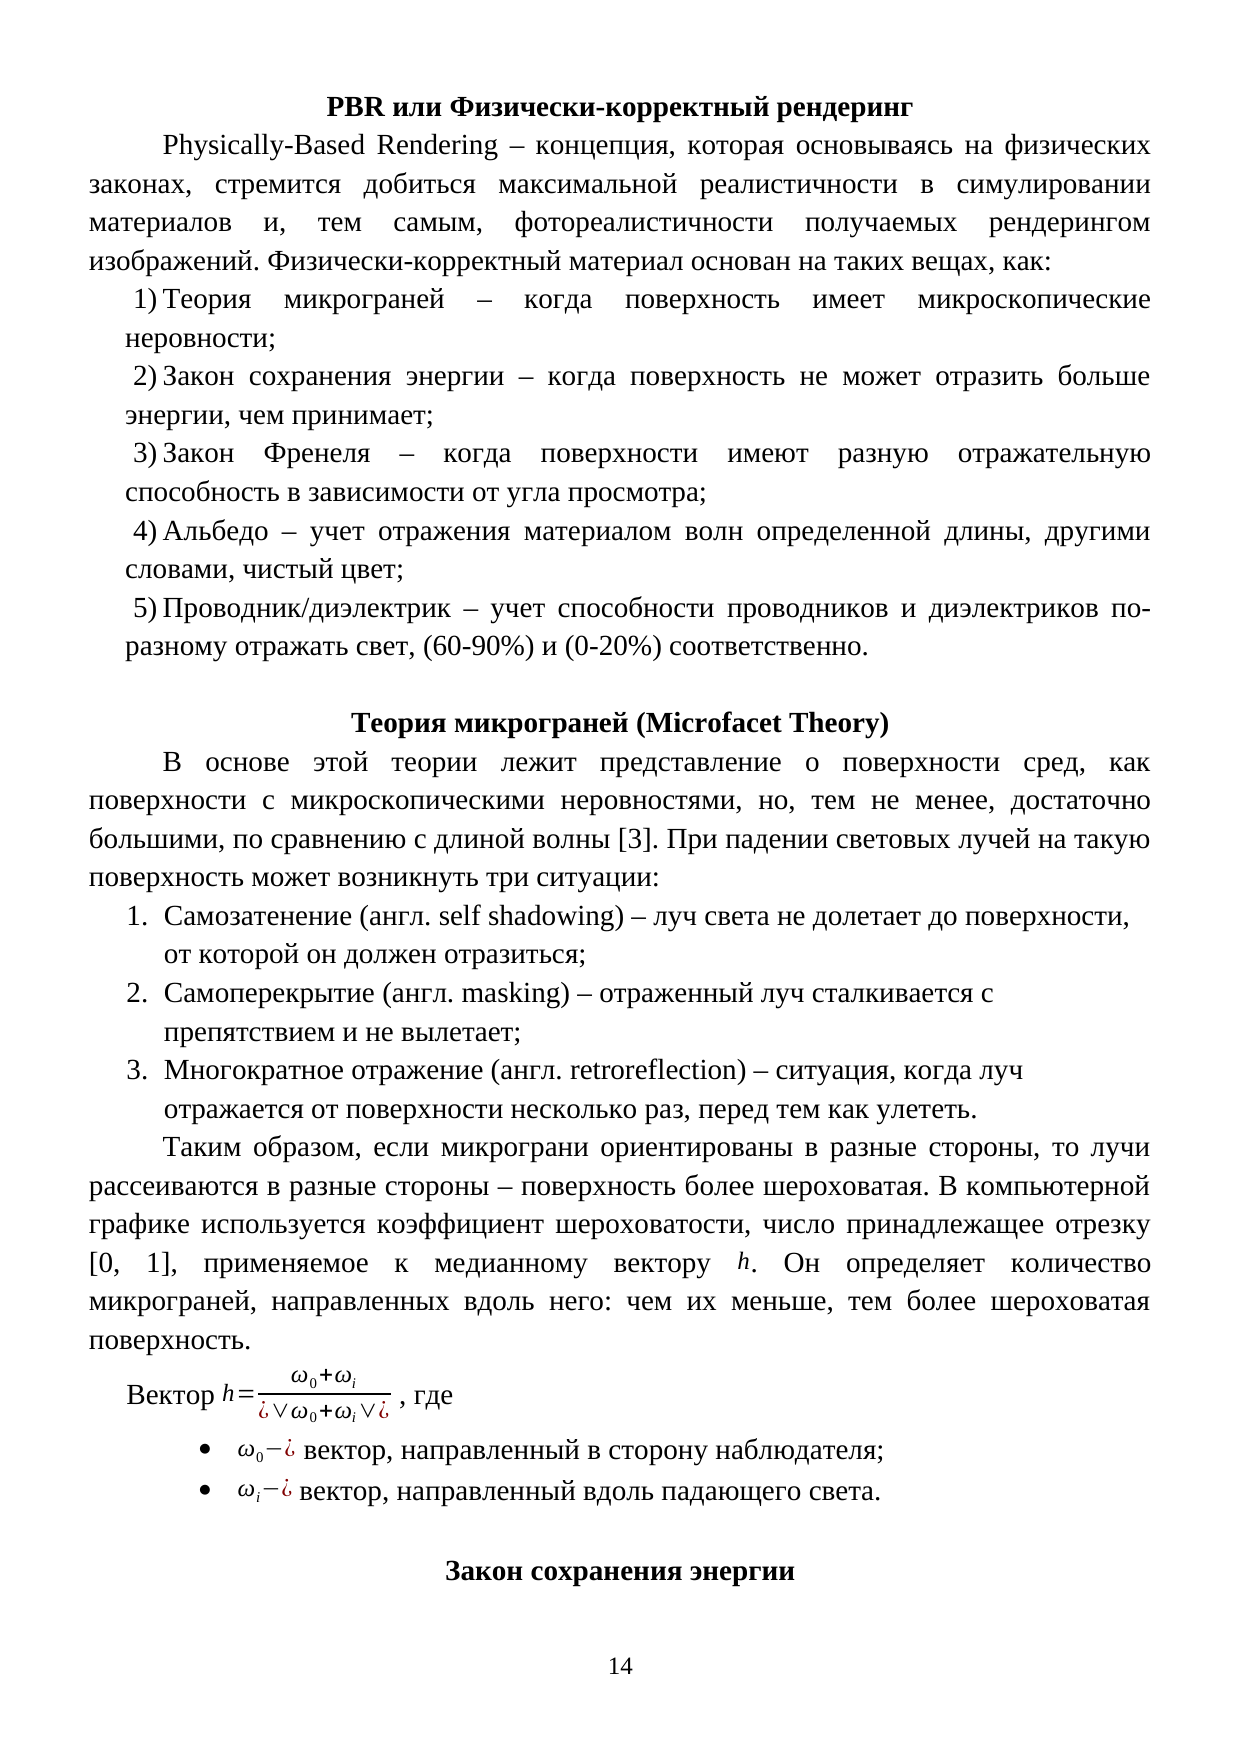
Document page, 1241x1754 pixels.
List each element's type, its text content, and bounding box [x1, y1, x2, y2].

list вектор, направленный в сторону наблюдателя; [200, 1432, 1152, 1468]
list Закон сохранения энергии – когда поверхность не может отразить больше энергии, чем принимает; [125, 358, 1152, 431]
list В основе этой теории лежит представление о поверхности сред, как поверхности с микроскопическими неровностями, но, тем не менее, достаточно большими, по сравнению с длиной волны [3]. При падении световых лучей на такую поверхность может возникнуть три ситуации: [89, 744, 1152, 893]
list Самозатенение (англ. self shadowing) – луч света не долетает до поверхности, от которой он должен отразиться; [126, 898, 1152, 970]
text Physically-Based Rendering – концепция, которая основываясь на физических законах, стремится добиться максимальной реалистичности в симулировании материалов и, тем самым, фотореалистичности получаемых рендерингом изображений. Физически-корректный материал основан на таких вещах, как: [89, 127, 1152, 276]
text Таким образом, если микрограни ориентированы в разные стороны, то лучи рассеиваются в разные стороны – поверхность более шероховатая. В компьютерной графике используется коэффициент шероховатости, число принадлежащее отрезку [0, 1], применяемое к медианному вектору . Он определяет количество микрограней, направленных вдоль него: чем их меньше, тем более шероховатая поверхность. [89, 1129, 1152, 1356]
list вектор, направленный вдоль падающего света. [200, 1473, 1152, 1509]
list Проводник/диэлектрик – учет способности проводников и диэлектриков по-разному отражать свет, (60-90%) и (0-20%) соответственно. [125, 590, 1152, 662]
text Закон сохранения энергии [89, 1553, 1152, 1586]
list Самоперекрытие (англ. masking) – отраженный луч сталкивается с препятствием и не вылетает; [126, 975, 1152, 1047]
text PBR или Физически-корректный рендеринг [89, 89, 1152, 122]
list Альбедо – учет отражения материалом волн определенной длины, другими словами, чистый цвет; [125, 513, 1152, 585]
text Вектор , где [126, 1361, 1152, 1427]
list Многократное отражение (англ. retroreflection) – ситуация, когда луч отражается от поверхности несколько раз, перед тем как улететь. [126, 1052, 1152, 1124]
list Теория микрограней – когда поверхность имеет микроскопические неровности; [125, 281, 1152, 353]
text Теория микрограней (Microfacet Theory) [89, 705, 1152, 739]
list Закон Френеля – когда поверхности имеют разную отражательную способность в зависимости от угла просмотра; [125, 436, 1152, 508]
